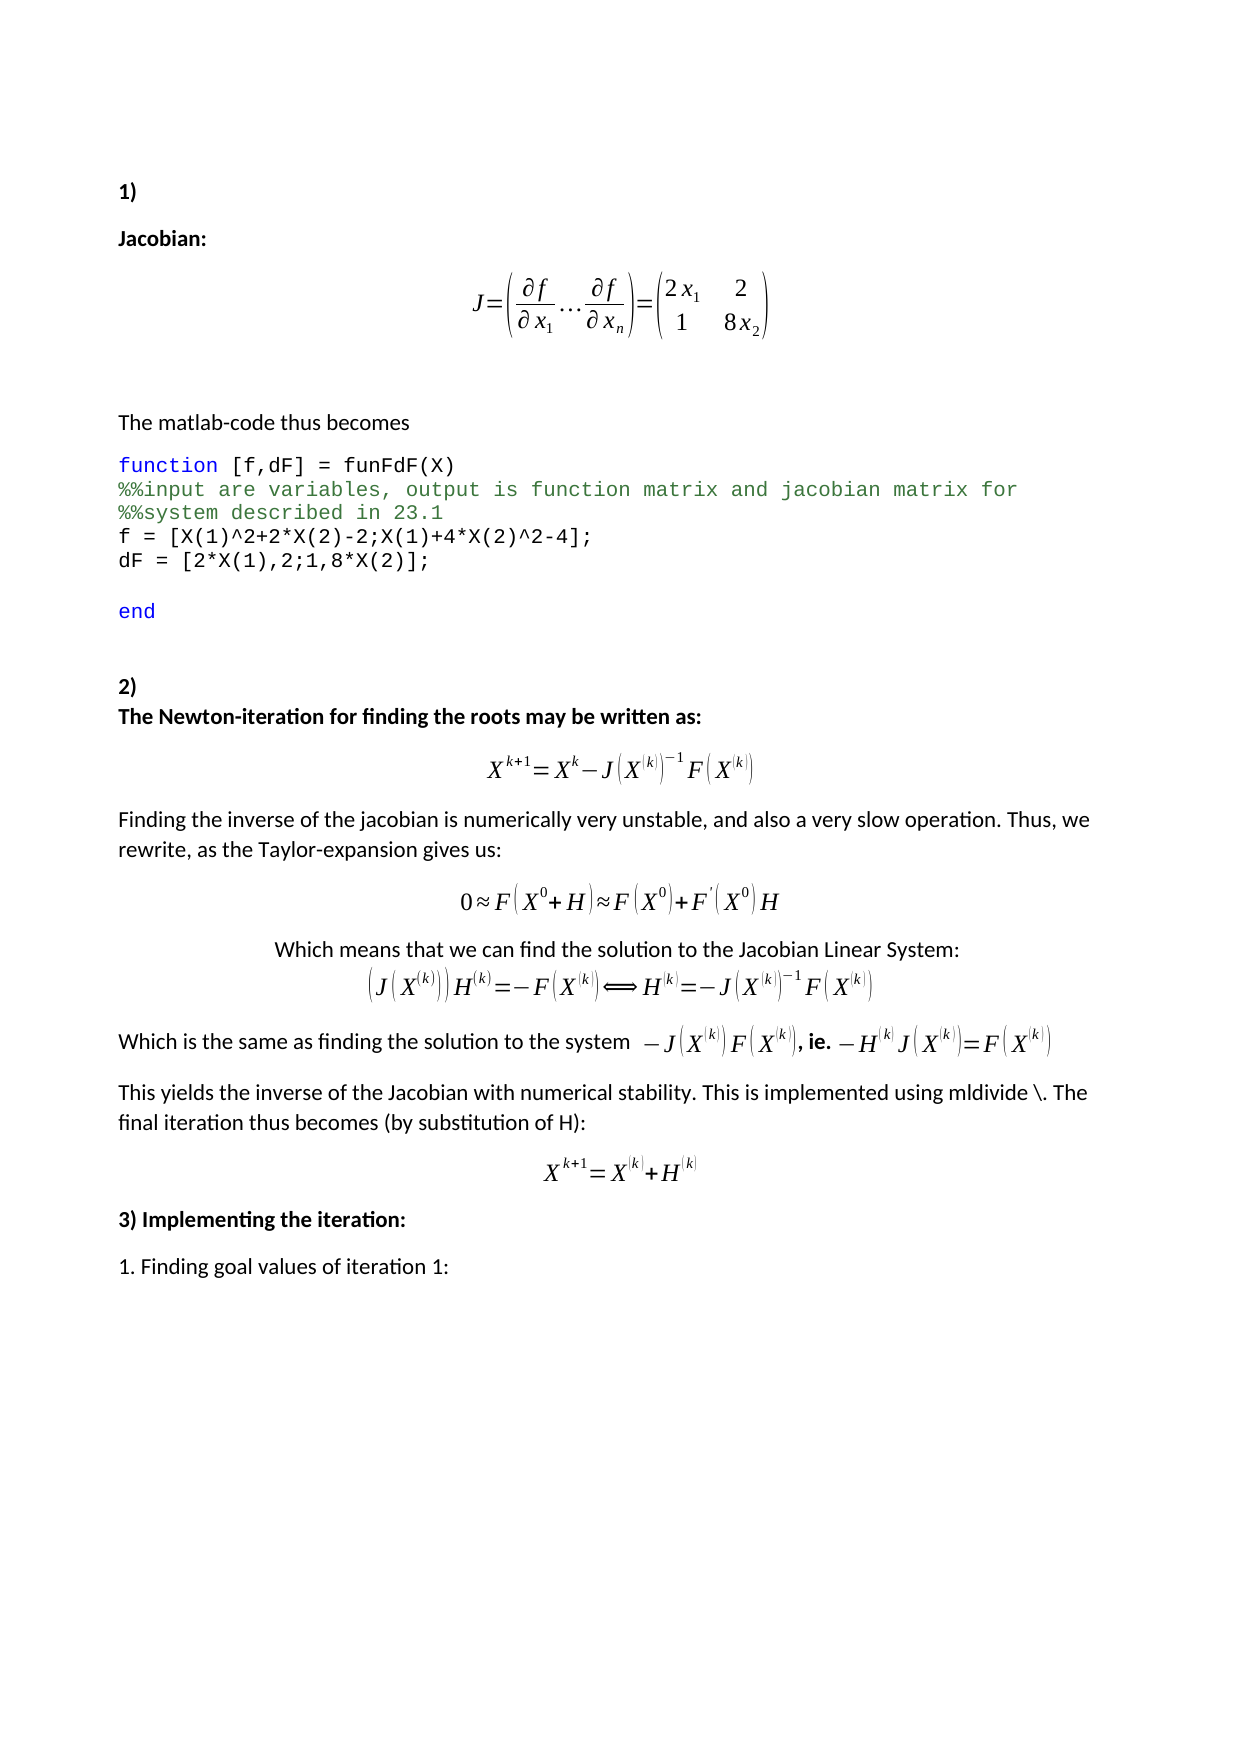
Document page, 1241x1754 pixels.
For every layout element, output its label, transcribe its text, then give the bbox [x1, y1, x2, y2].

text f = [X(1)^2+2*X(2)-2;X(1)+4*X(2)^2-4]; [118, 526, 1122, 550]
text 1. Finding goal values of iteration 1: [118, 1252, 1122, 1280]
text end [118, 601, 1122, 625]
text 2) The Newton-iteration for finding the roots may be written as: [118, 672, 1122, 730]
text 3) Implementing the iteration: [118, 1205, 1122, 1233]
text dF = [2*X(1),2;1,8*X(2)]; [118, 550, 1122, 573]
text function [f,dF] = funFdF(X) [118, 455, 1122, 479]
text This yields the inverse of the Jacobian with numerical stability. This is implemented using mldivide \. The final iteration thus becomes (by substitution of H): [118, 1078, 1122, 1136]
text Which is the same as finding the solution to the system , ie. [118, 1024, 1122, 1059]
text %%system described in 23.1 [118, 502, 1122, 526]
text Finding the inverse of the jacobian is numerically very unstable, and also a very slow operation. Thus, we rewrite, as the Taylor-expansion gives us: [118, 805, 1122, 863]
text Jacobian: [118, 224, 1122, 252]
text Which means that we can find the solution to the Jacobian Linear System: [118, 936, 1122, 1005]
text 1) [118, 177, 1122, 205]
text The matlab-code thus becomes [118, 408, 1122, 436]
text %%input are variables, output is function matrix and jacobian matrix for [118, 479, 1122, 502]
